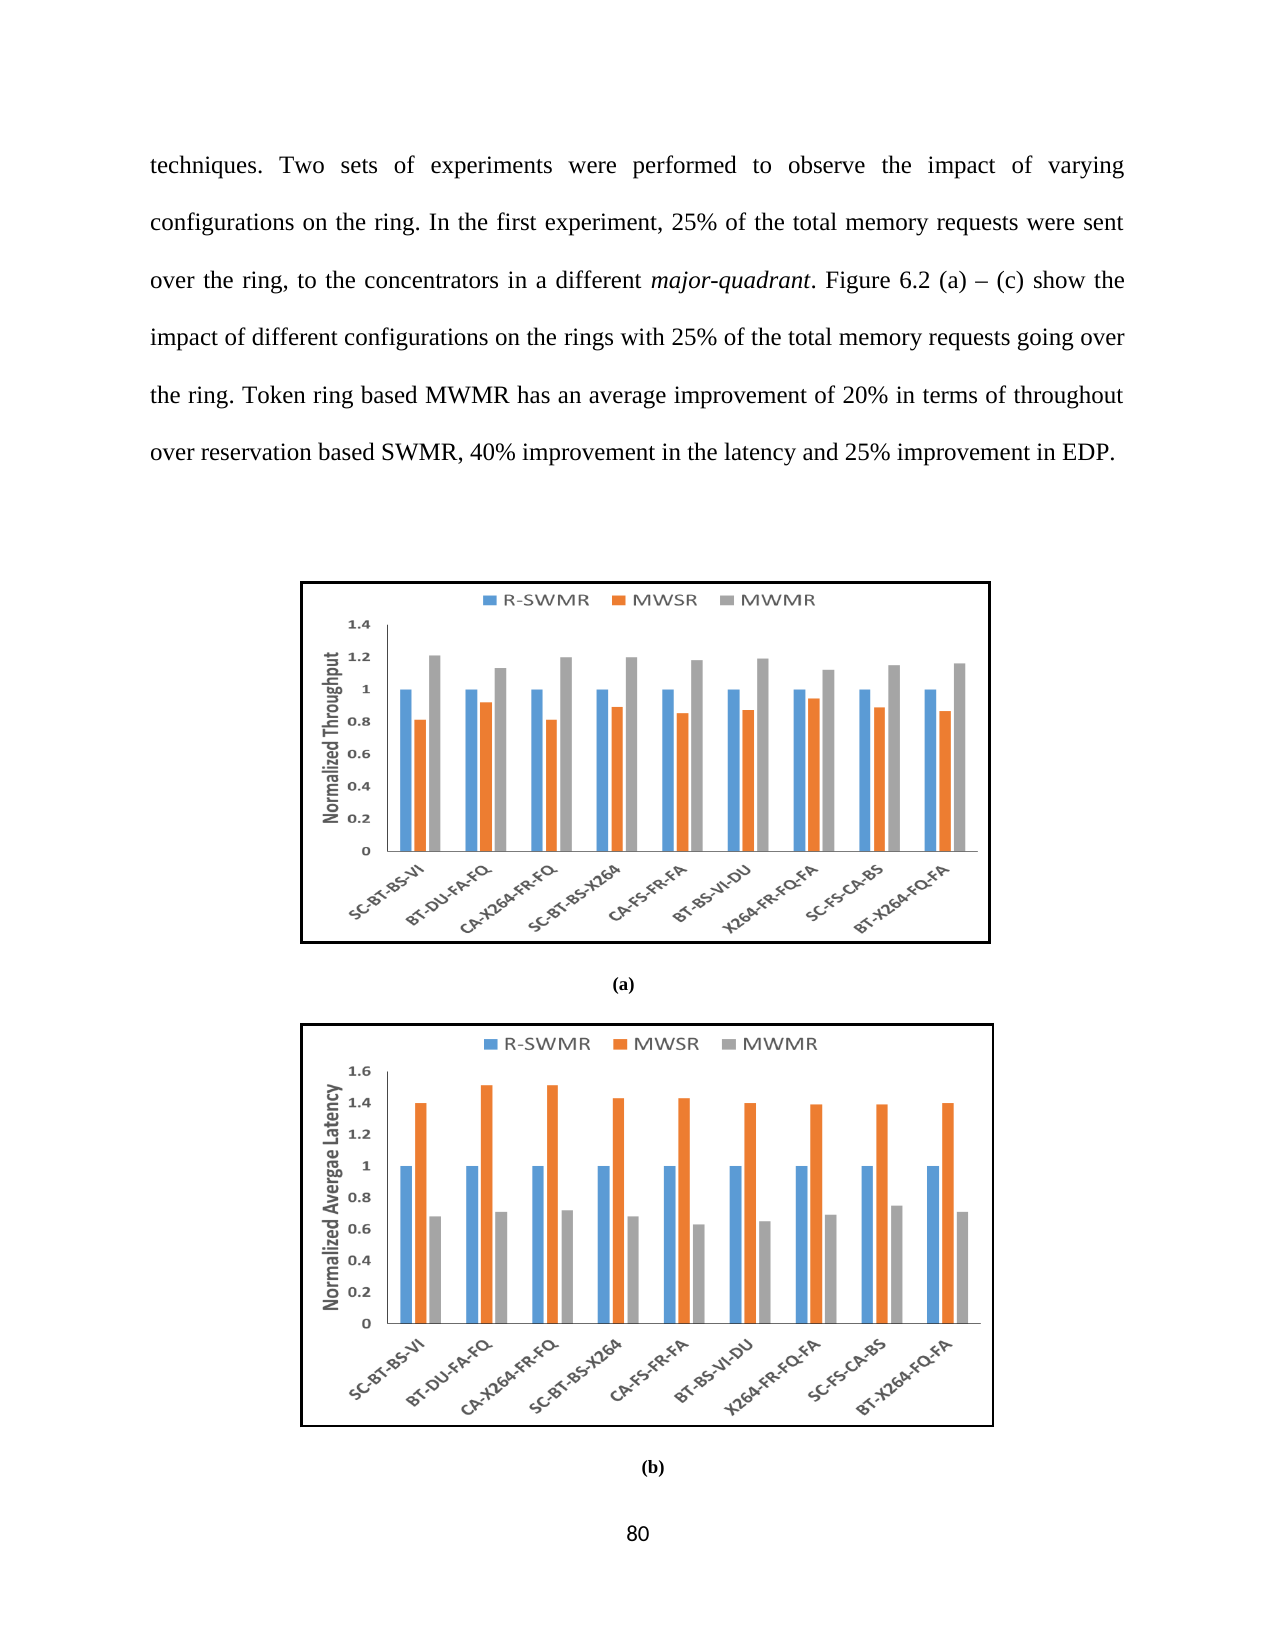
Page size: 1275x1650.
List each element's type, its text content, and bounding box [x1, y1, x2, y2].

picture [303, 1026, 992, 1425]
text (b) [225, 1456, 1125, 1478]
picture [303, 584, 988, 941]
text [150, 150, 1125, 466]
text (a) [300, 972, 1125, 994]
